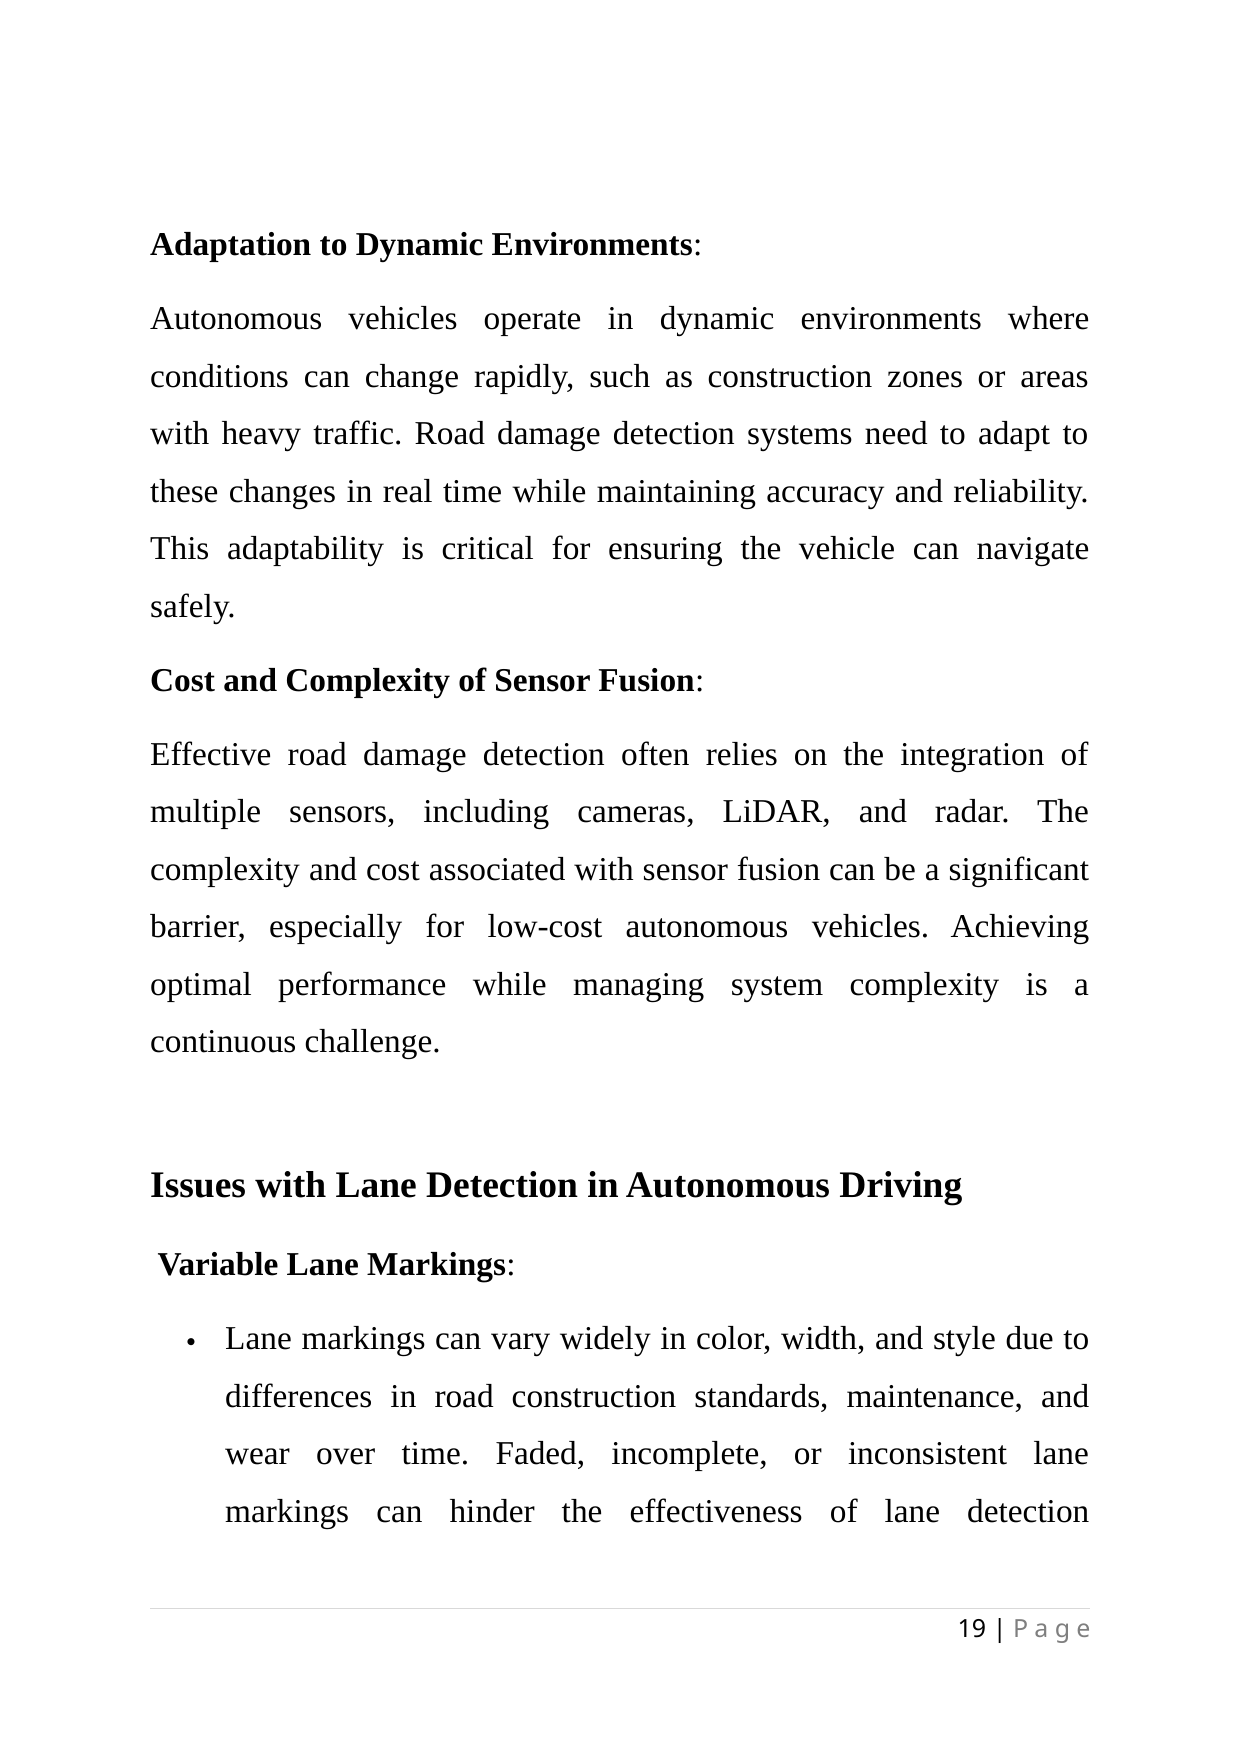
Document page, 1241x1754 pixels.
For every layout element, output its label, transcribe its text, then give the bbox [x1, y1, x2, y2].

text Effective road damage detection often relies on the integration of multiple sensors, including cameras, LiDAR, and radar. The complexity and cost associated with sensor fusion can be a significant barrier, especially for low-cost autonomous vehicles. Achieving optimal performance while managing system complexity is a continuous challenge. [150, 734, 1090, 1060]
text Autonomous vehicles operate in dynamic environments where conditions can change rapidly, such as construction zones or areas with heavy traffic. Road damage detection systems need to adapt to these changes in real time while maintaining accuracy and reliability. This adaptability is critical for ensuring the vehicle can navigate safely. [150, 298, 1090, 624]
text Adaptation to Dynamic Environments: [150, 224, 1090, 262]
text Variable Lane Markings: [150, 1244, 1090, 1282]
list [187, 1318, 1090, 1529]
text Issues with Lane Detection in Autonomous Driving [150, 1163, 1090, 1206]
text Cost and Complexity of Sensor Fusion: [150, 660, 1090, 698]
